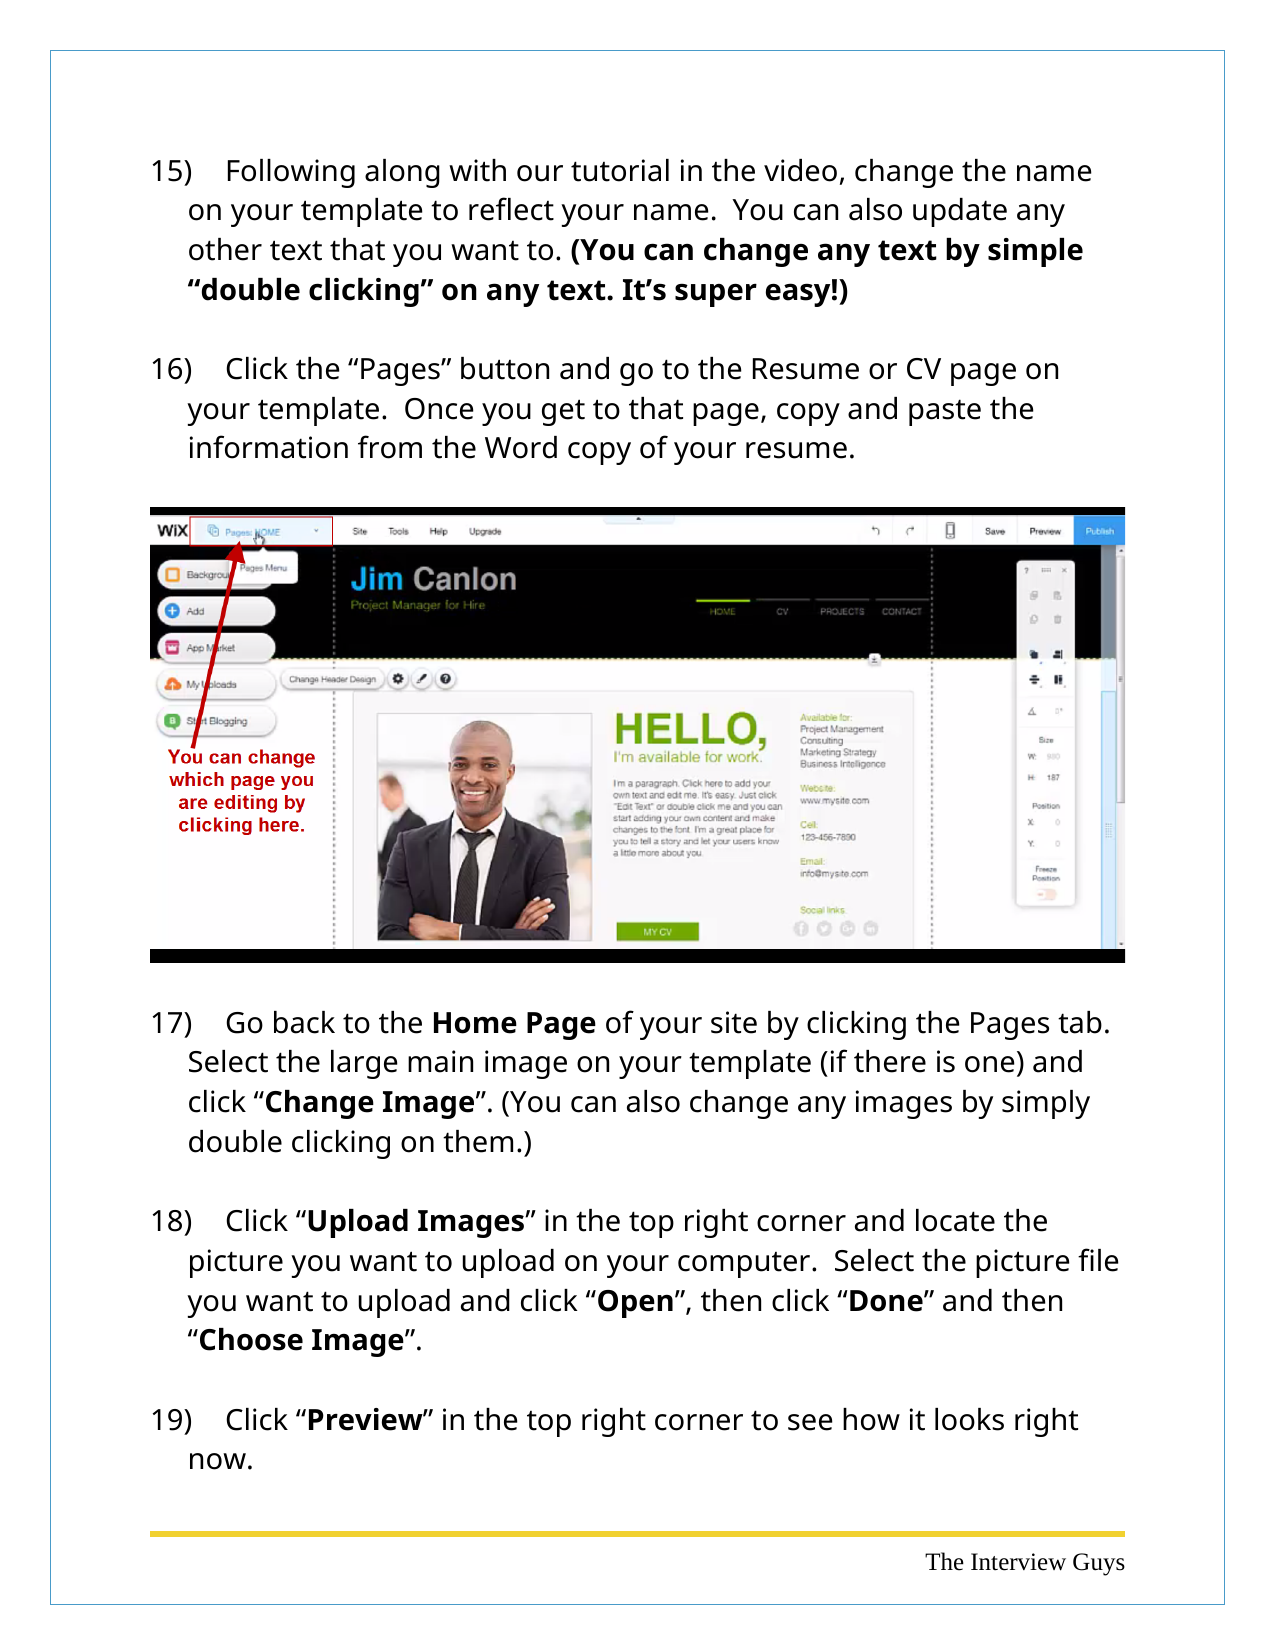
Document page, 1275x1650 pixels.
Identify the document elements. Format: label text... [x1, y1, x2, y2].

list Click the “Pages” button and go to the Resume or CV page on your template. Once you get to that page, copy and paste the information from the Word copy of your resume. [150, 348, 1125, 467]
list Click “Preview” in the top right corner to see how it looks right now. [150, 1399, 1125, 1478]
list Following along with our tutorial in the video, change the name on your template to reflect your name. You can also update any other text that you want to. (You can change any text by simple “double clicking” on any text. It’s super easy!) [150, 150, 1125, 309]
picture [150, 507, 1125, 963]
list Go back to the Home Page of your site by clicking the Pages tab. Select the large main image on your template (if there is one) and click “Change Image”. (You can also change any images by simply double clicking on them.) [150, 1002, 1125, 1161]
list Click “Upload Images” in the top right corner and locate the picture you want to upload on your computer. Select the picture file you want to upload and click “Open”, then click “Done” and then “Choose Image”. [150, 1201, 1125, 1359]
